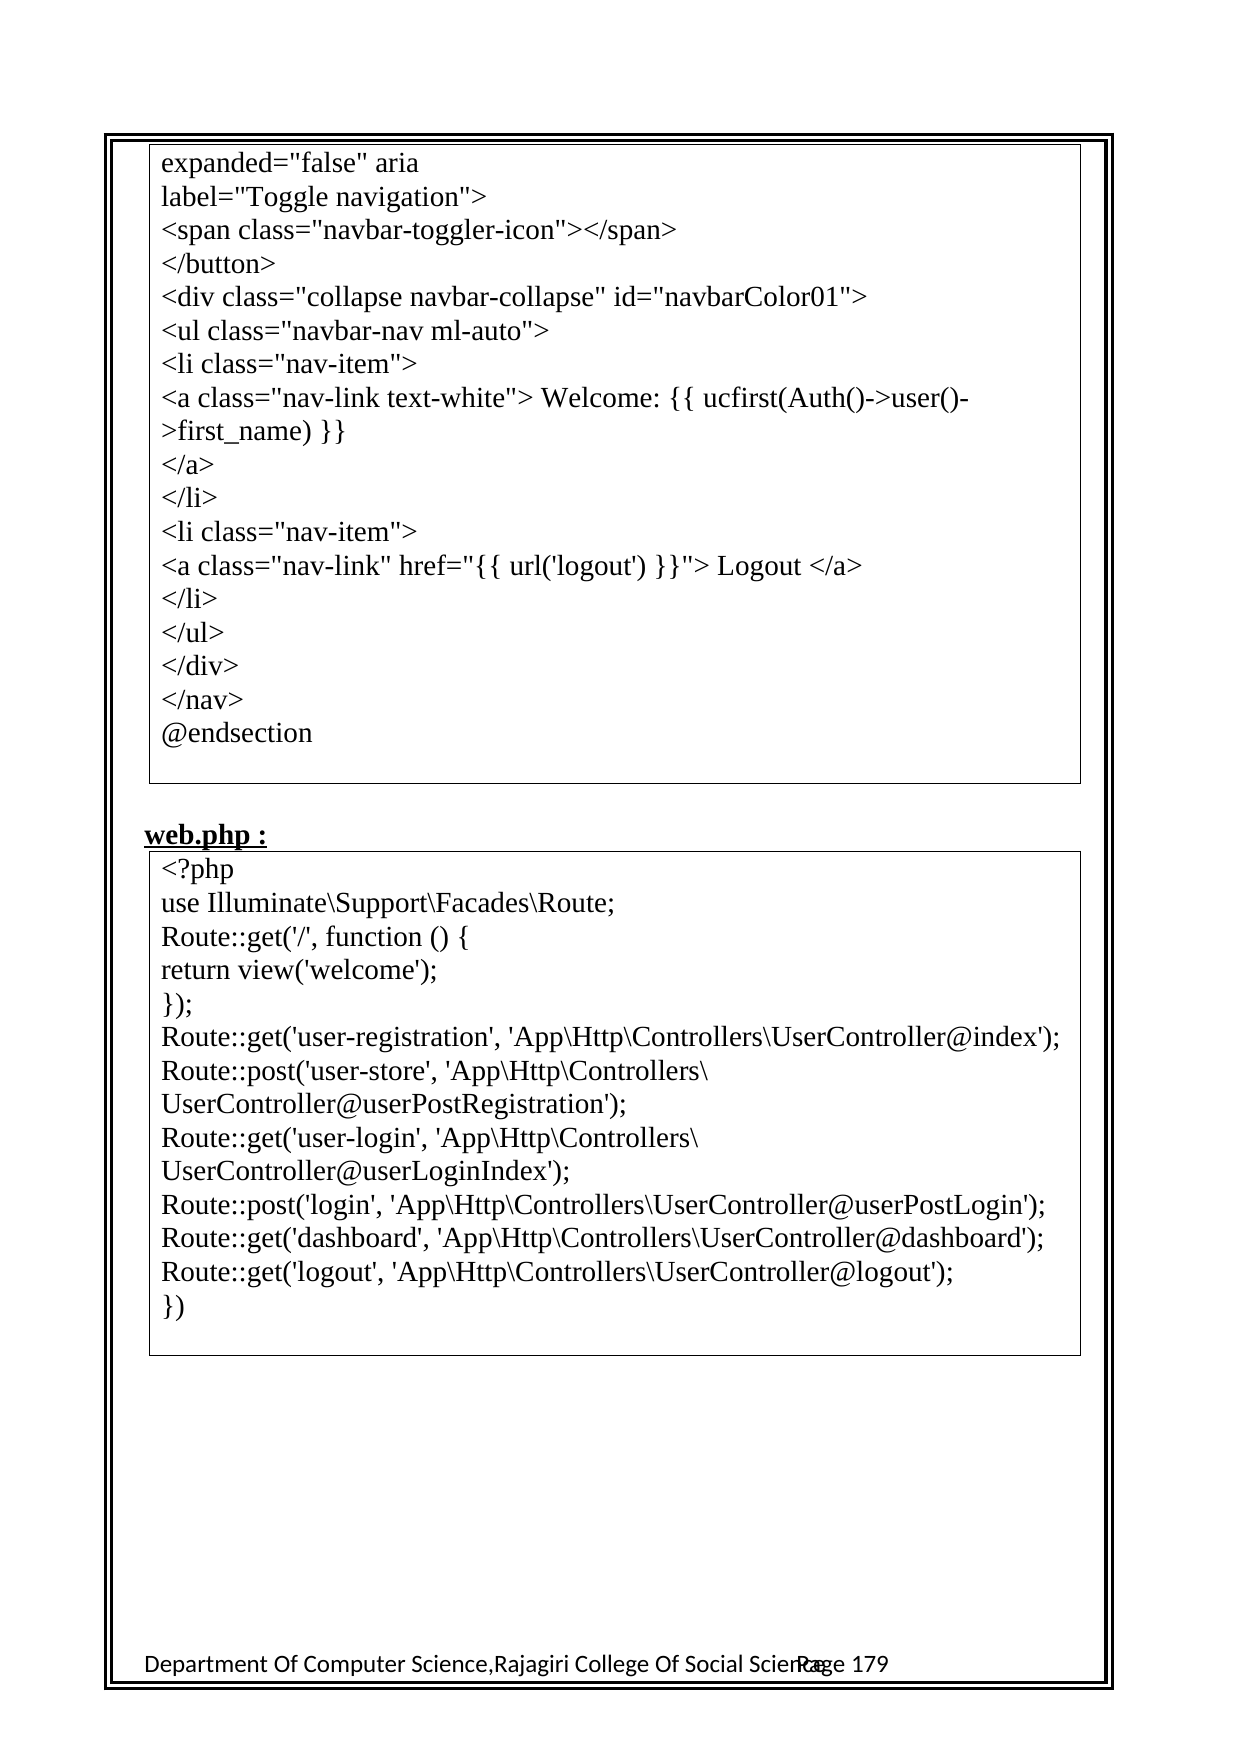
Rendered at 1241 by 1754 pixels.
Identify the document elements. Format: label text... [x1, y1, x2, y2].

text web.php : [144, 817, 1096, 851]
table_header <?php use Illuminate\Support\Facades\Route; Route::get('/', function () { return view('welcome'); }); Route::get('user-registration', 'App\Http\Controllers\UserController@index'); Route::post('user-store', 'App\Http\Controllers\UserController@userPostRegistration'); Route::get('user-login', 'App\Http\Controllers\UserController@userLoginIndex'); Route::post('login', 'App\Http\Controllers\UserController@userPostLogin'); Route::get('dashboard', 'App\Http\Controllers\UserController@dashboard'); Route::get('logout', 'App\Http\Controllers\UserController@logout'); }) [150, 852, 1080, 1355]
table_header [150, 145, 1080, 782]
